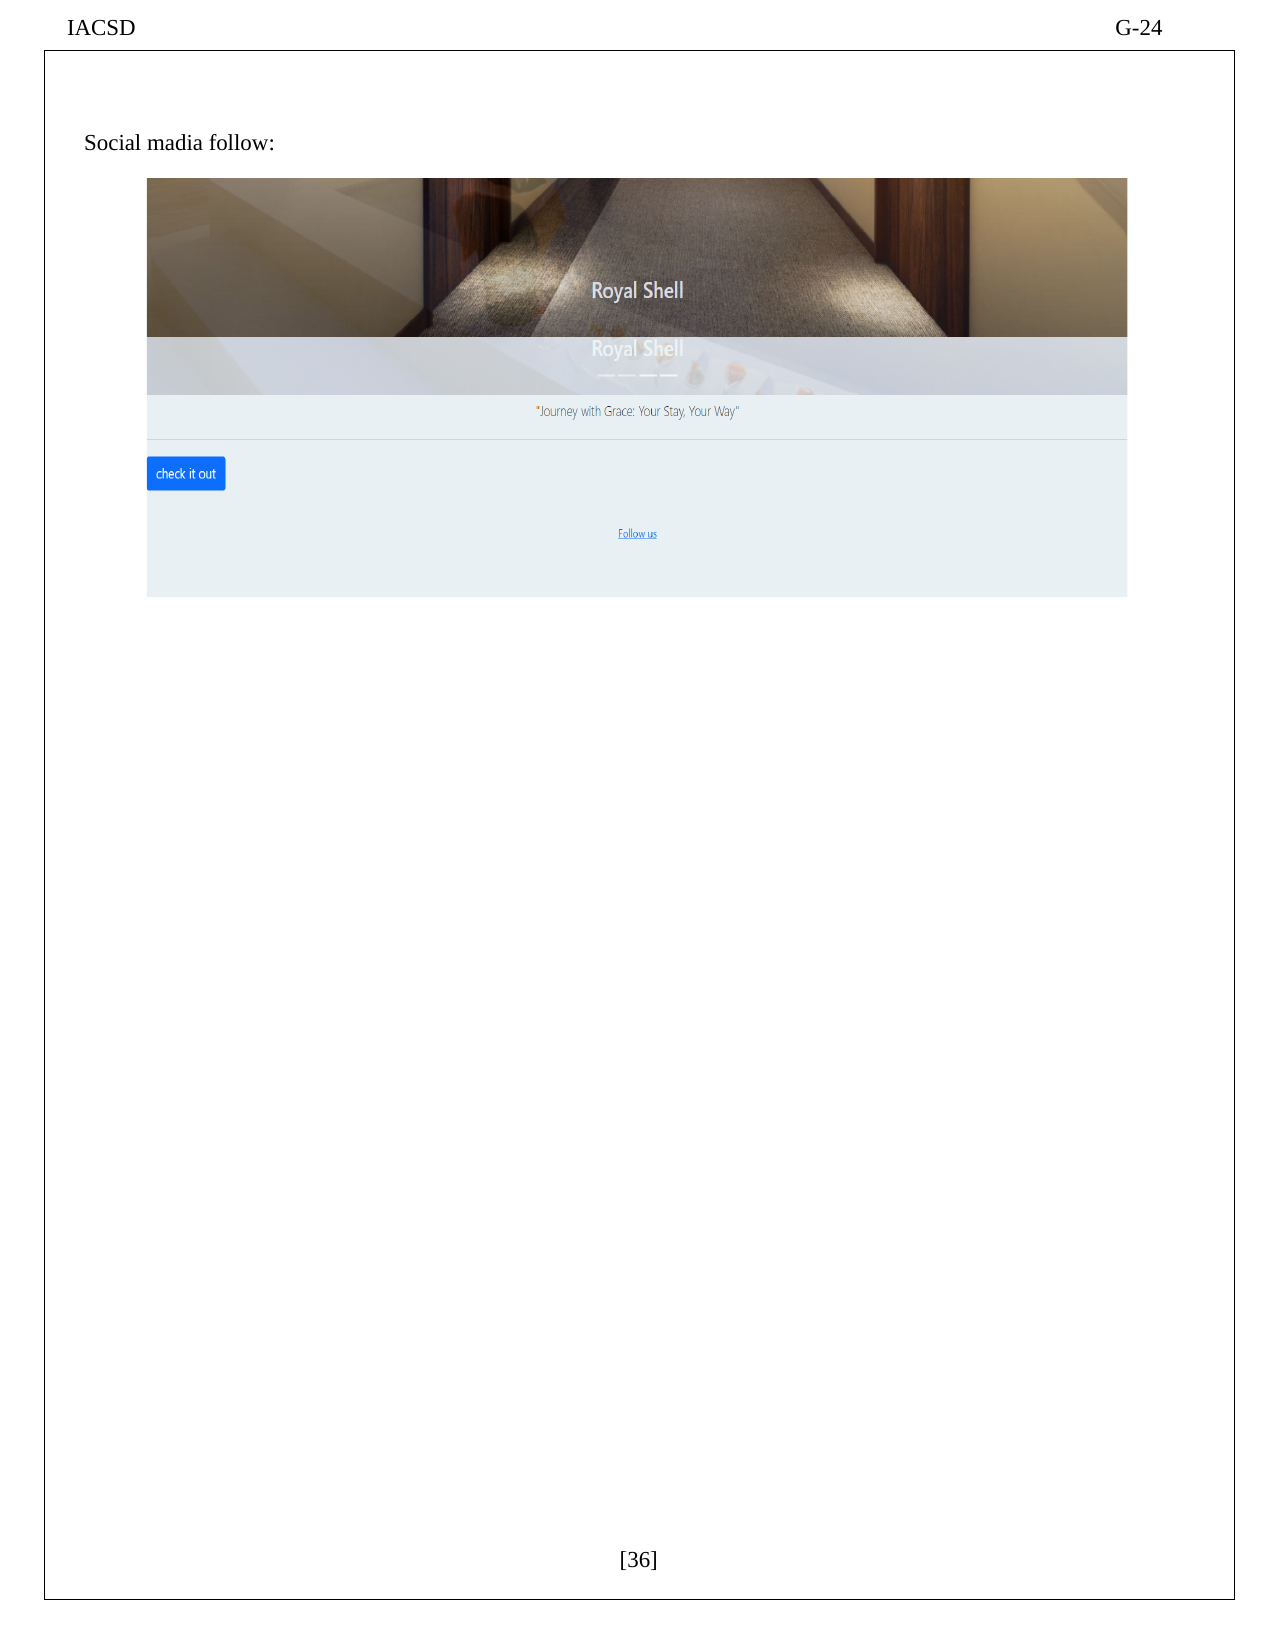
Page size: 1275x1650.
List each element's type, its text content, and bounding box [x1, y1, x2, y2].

subtitle Social madia follow: [45, 129, 1130, 156]
picture [146, 178, 1128, 597]
